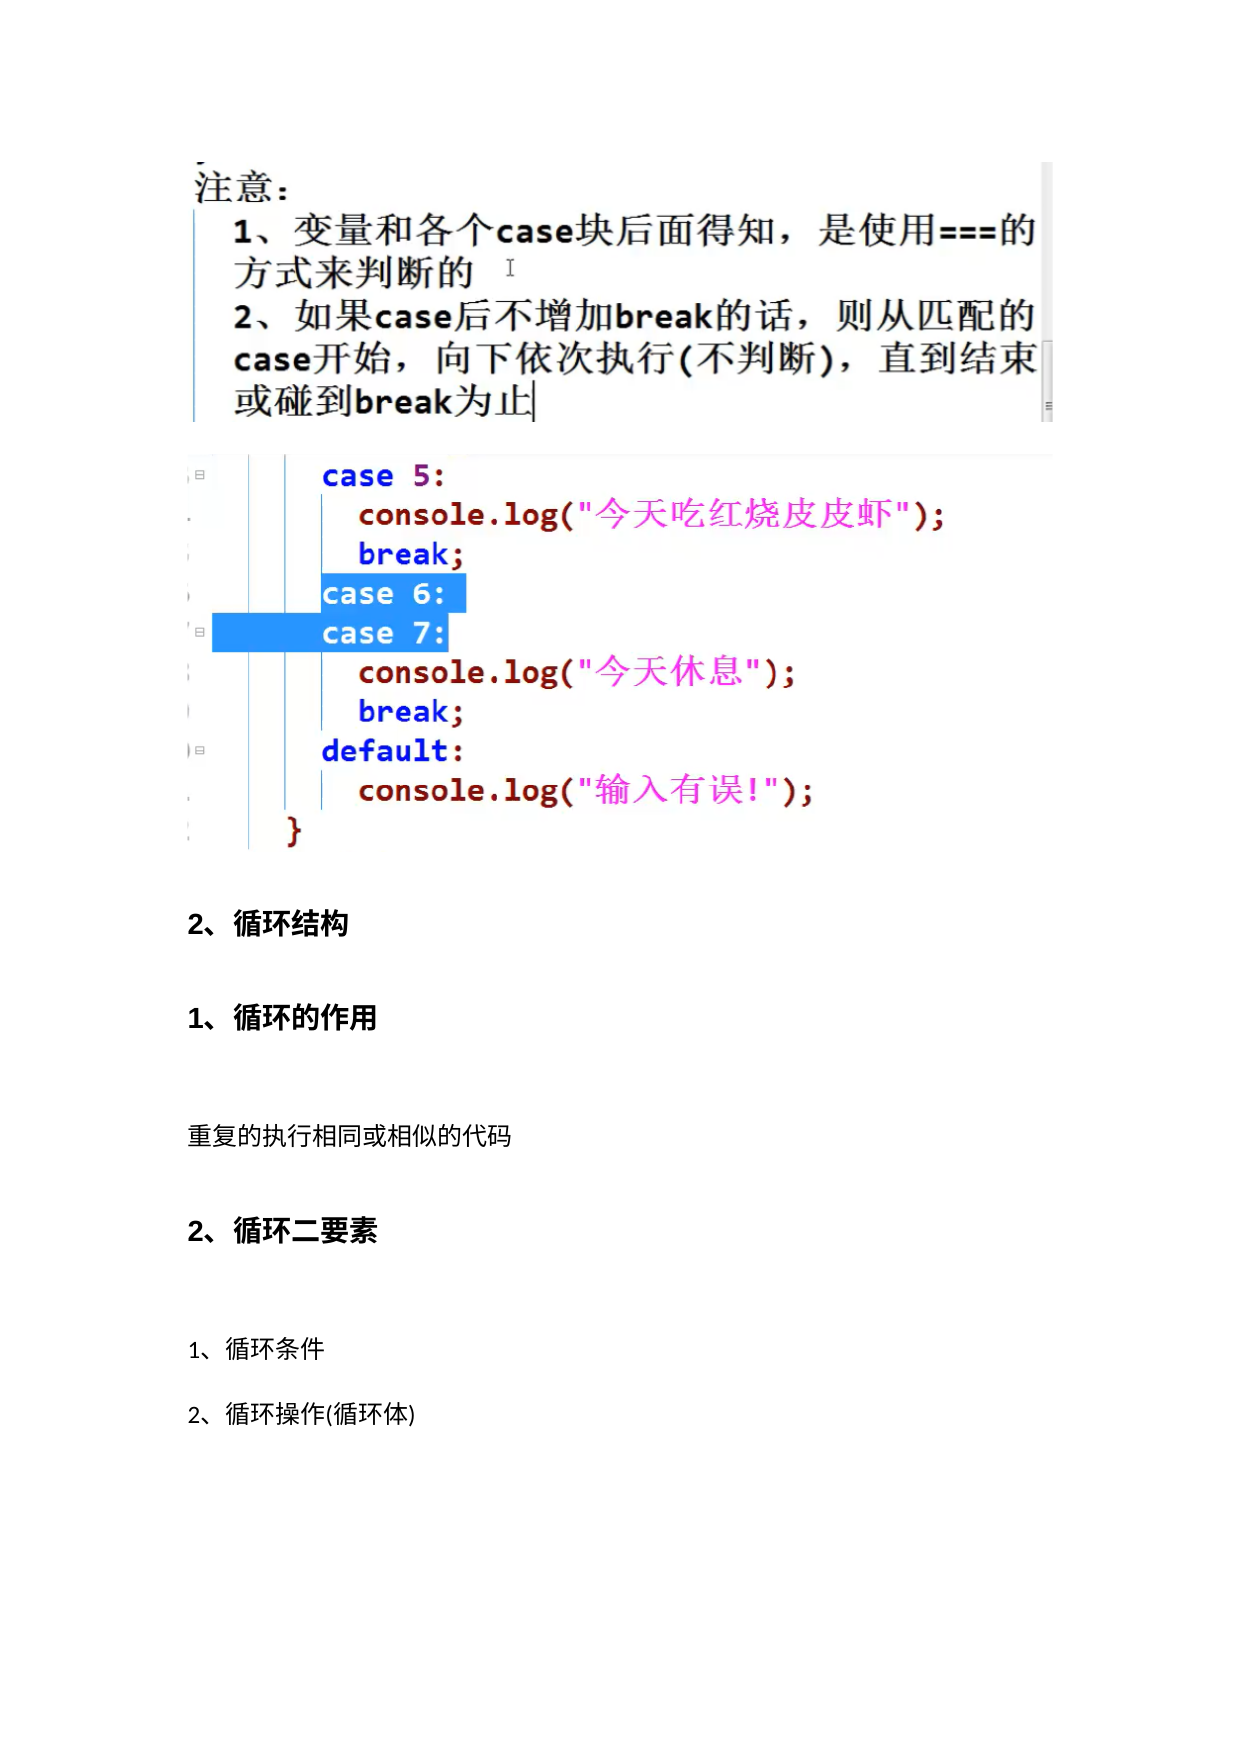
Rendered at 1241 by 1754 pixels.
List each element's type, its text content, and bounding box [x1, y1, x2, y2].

subtitle 1、循环的作用 [187, 984, 1053, 1049]
picture [187, 454, 1053, 852]
subtitle 2、循环二要素 [187, 1196, 1053, 1261]
picture [187, 162, 1053, 422]
text 2、循环操作(循环体) [187, 1380, 1053, 1445]
subtitle 2、循环结构 [187, 889, 1053, 954]
text 1、循环条件 [187, 1315, 1053, 1380]
text 重复的执行相同或相似的代码 [187, 1102, 1053, 1167]
